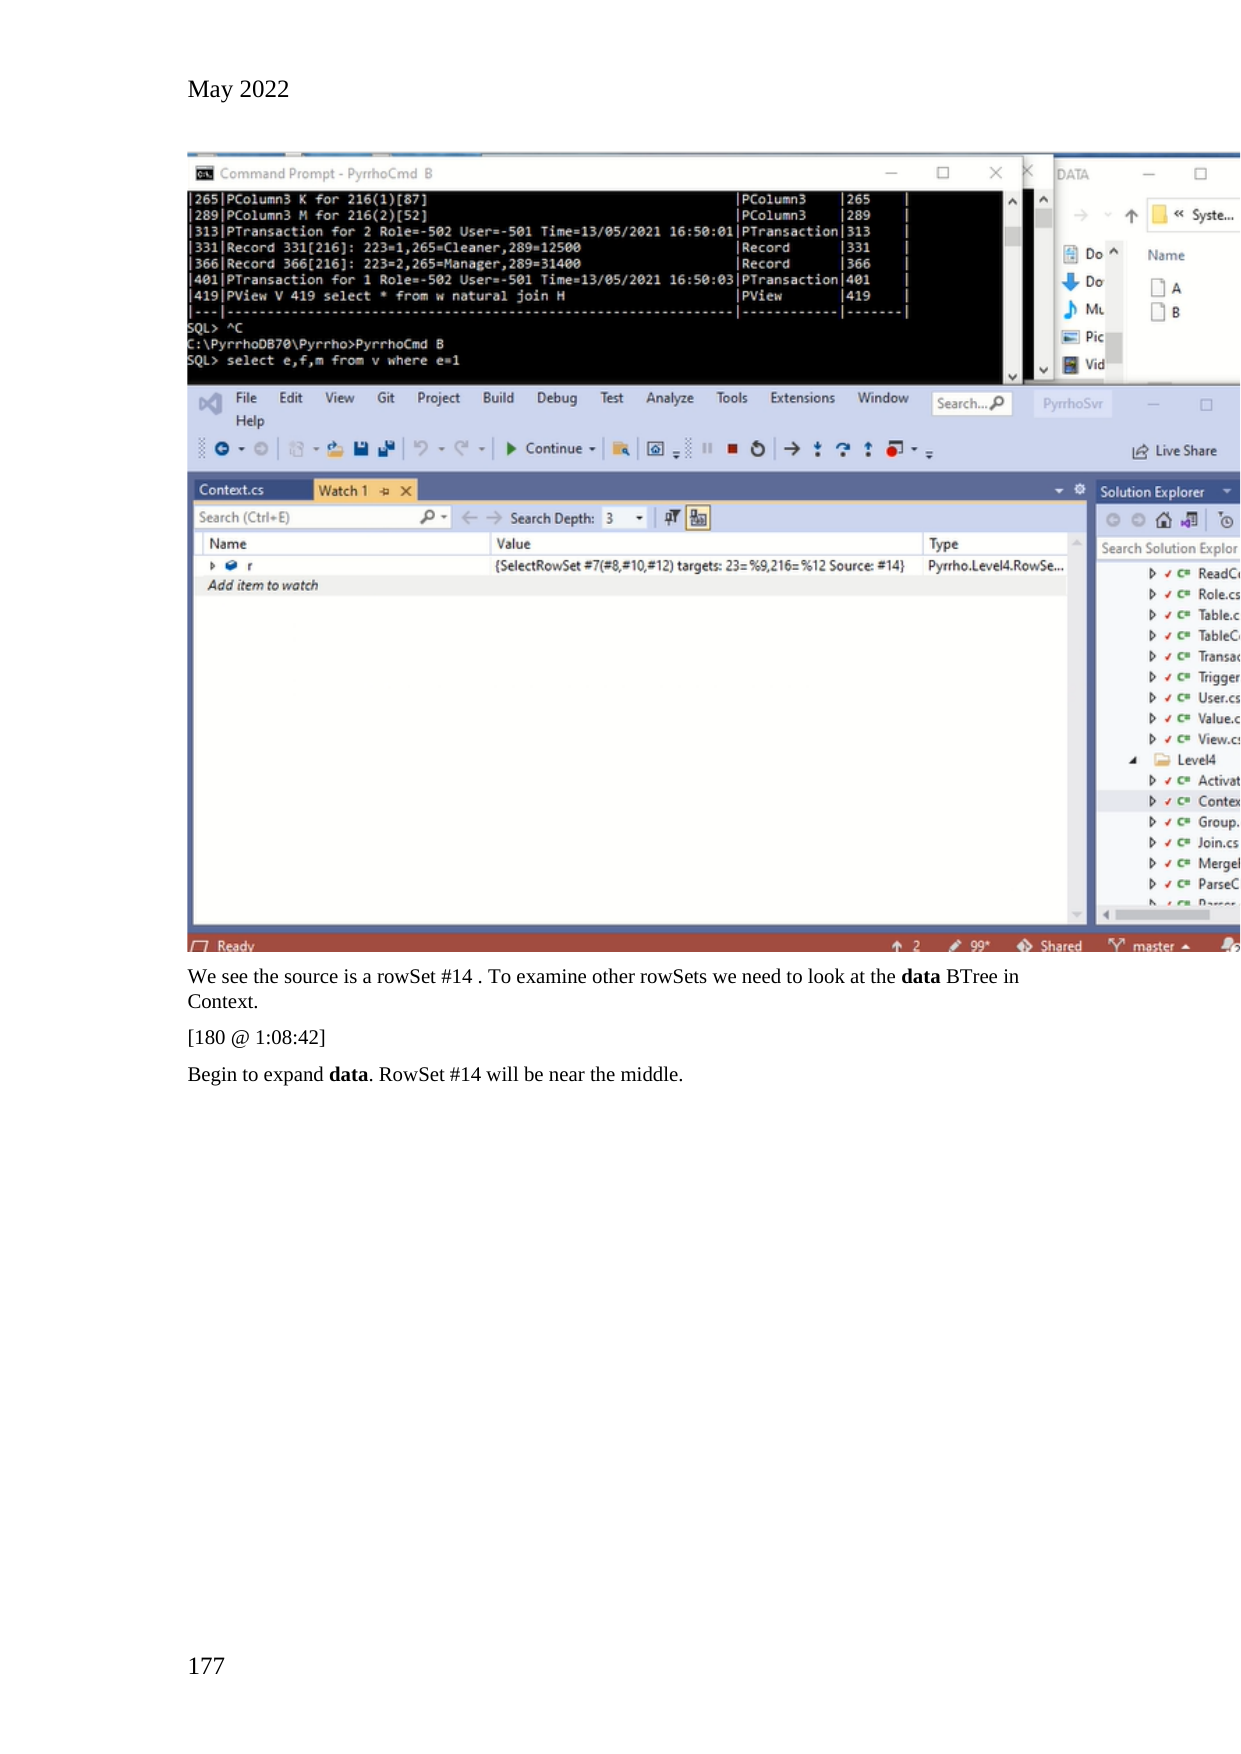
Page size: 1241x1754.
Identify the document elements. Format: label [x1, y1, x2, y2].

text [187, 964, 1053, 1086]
picture [187, 150, 1241, 952]
